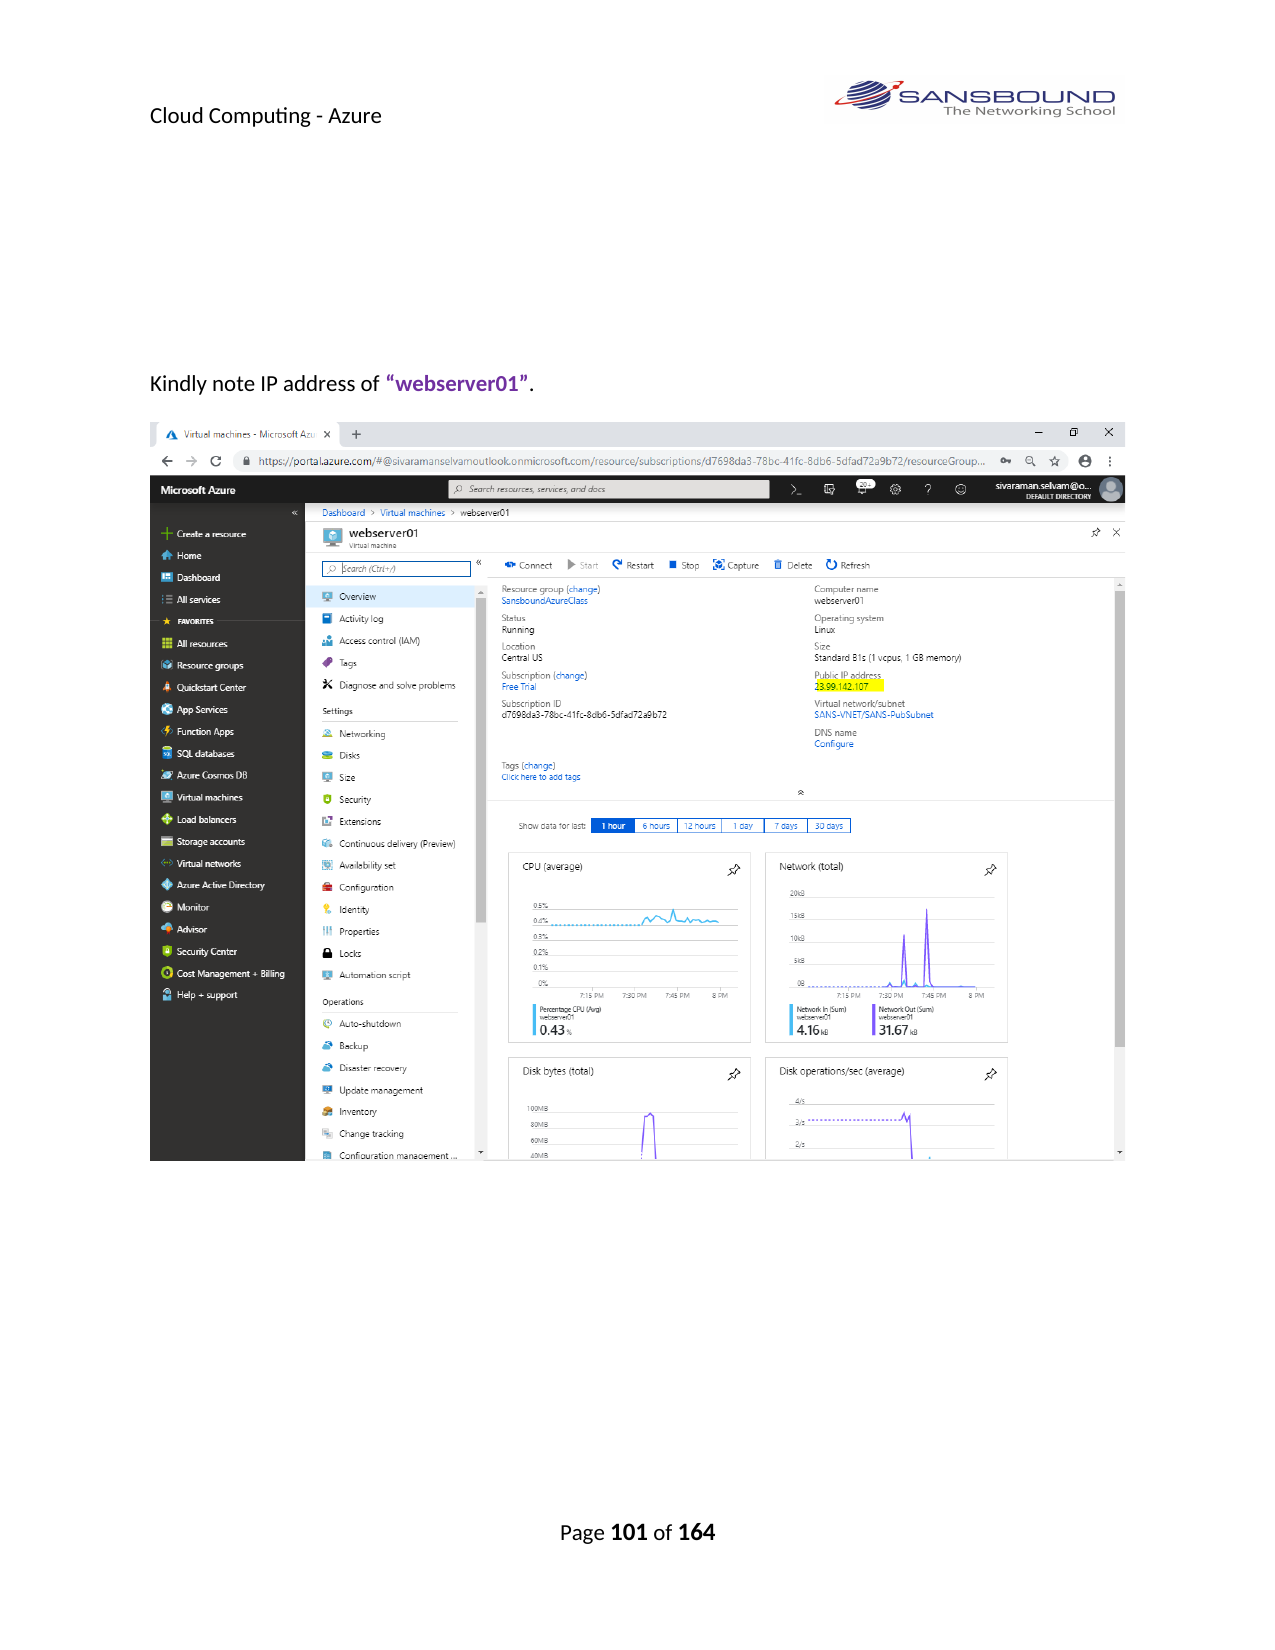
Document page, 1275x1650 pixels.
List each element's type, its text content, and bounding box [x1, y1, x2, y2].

text Kindly note IP address of “webserver01”. [150, 369, 1125, 397]
picture [150, 422, 1125, 1161]
picture [823, 75, 1125, 124]
